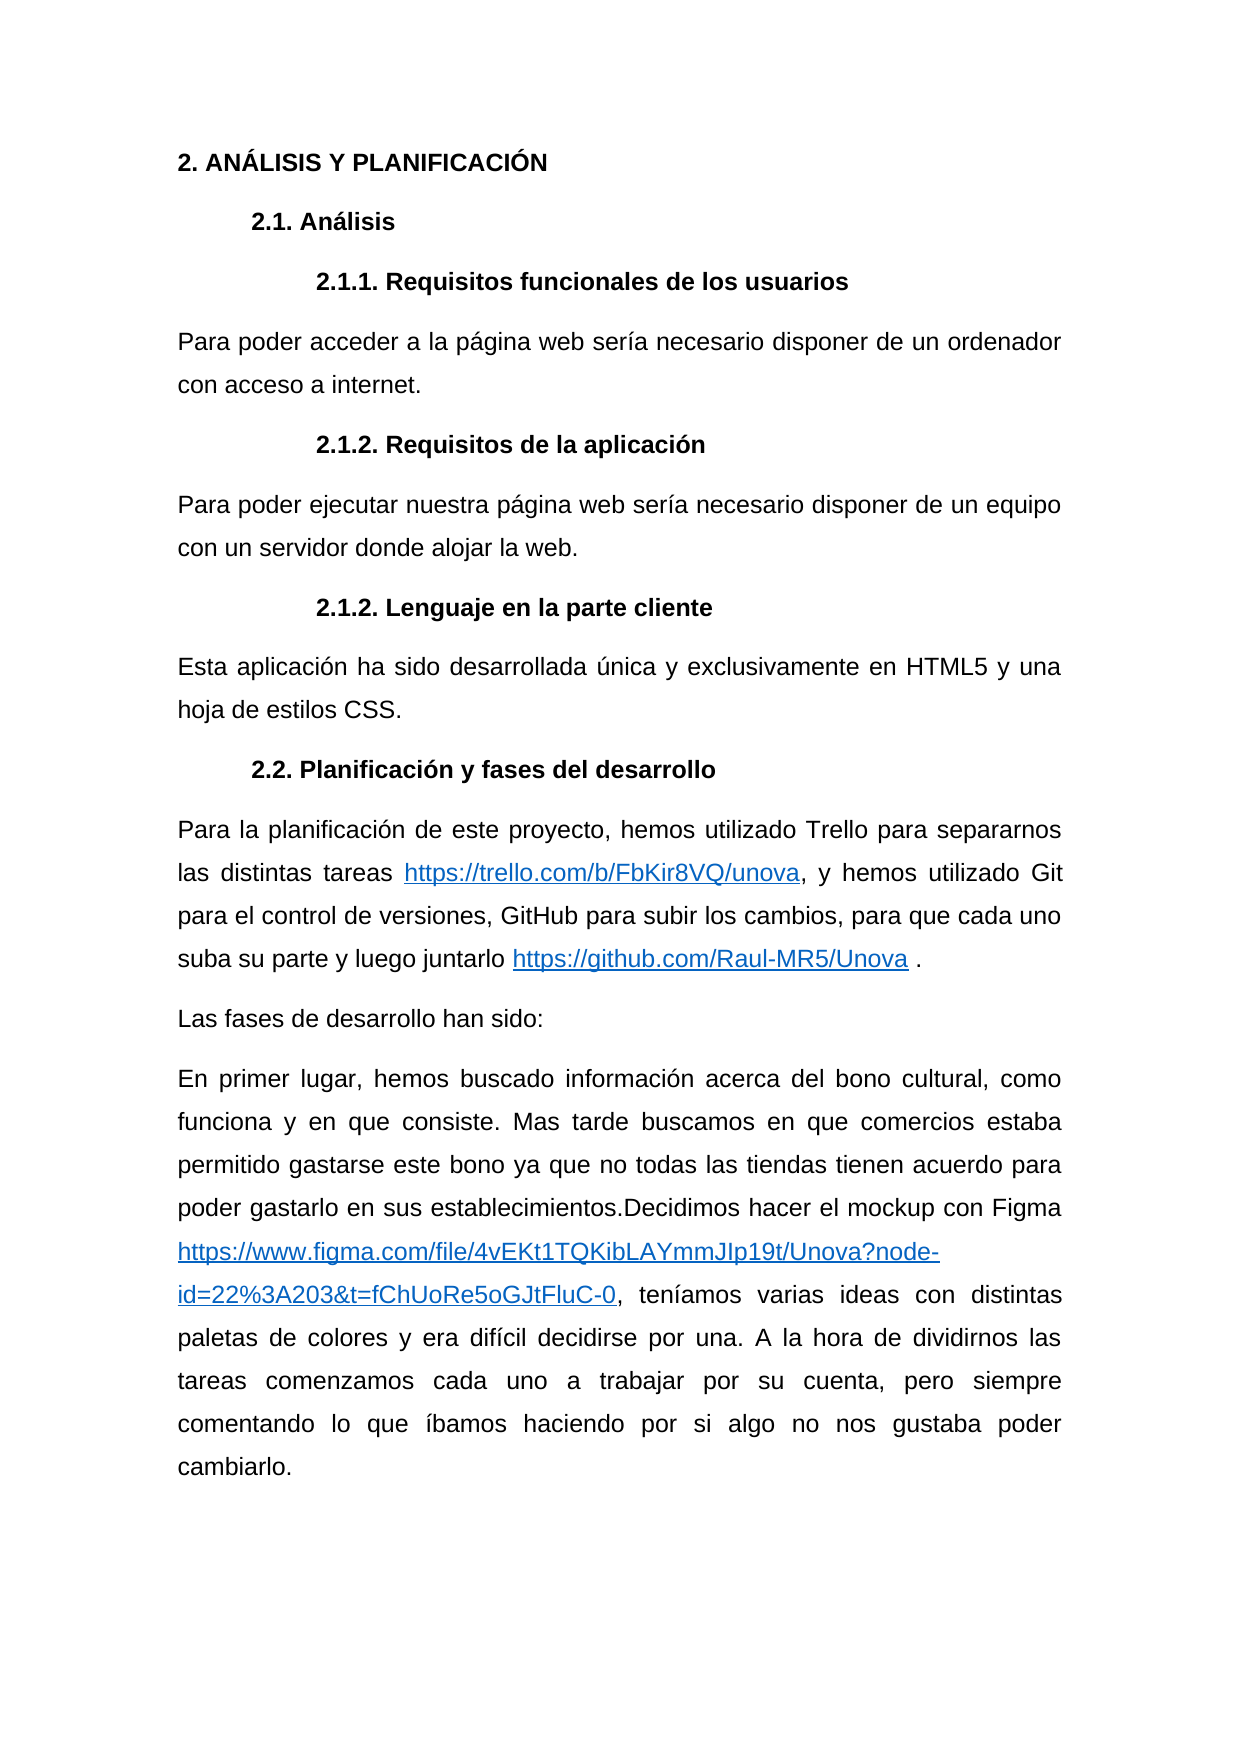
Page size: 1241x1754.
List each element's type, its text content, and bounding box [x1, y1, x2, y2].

text Para poder acceder a la página web sería necesario disponer de un ordenador con acceso a internet. [177, 327, 1063, 399]
text 2. ANÁLISIS Y PLANIFICACIÓN [177, 148, 1063, 176]
text 2.1.2. Requisitos de la aplicación [177, 430, 1063, 459]
text 2.2. Planificación y fases del desarrollo [177, 755, 1063, 784]
text 2.1. Análisis [177, 207, 1063, 236]
text Para poder ejecutar nuestra página web sería necesario disponer de un equipo con un servidor donde alojar la web. [177, 490, 1063, 562]
text En primer lugar, hemos buscado información acerca del bono cultural, como funciona y en que consiste. Mas tarde buscamos en que comercios estaba permitido gastarse este bono ya que no todas las tiendas tienen acuerdo para poder gastarlo en sus establecimientos.Decidimos hacer el mockup con Figma https://www.figma.com/file/4vEKt1TQKibLAYmmJIp19t/Unova?node-id=22%3A203&t=fChUoRe5oGJtFluC-0, teníamos varias ideas con distintas paletas de colores y era difícil decidirse por una. A la hora de dividirnos las tareas comenzamos cada uno a trabajar por su cuenta, pero siempre comentando lo que íbamos haciendo por si algo no nos gustaba poder cambiarlo. [177, 1064, 1063, 1481]
text 2.1.1. Requisitos funcionales de los usuarios [177, 267, 1063, 296]
text Las fases de desarrollo han sido: [177, 1004, 1063, 1033]
text 2.1.2. Lenguaje en la parte cliente [177, 593, 1063, 621]
text Esta aplicación ha sido desarrollada única y exclusivamente en HTML5 y una hoja de estilos CSS. [177, 652, 1063, 724]
text Para la planificación de este proyecto, hemos utilizado Trello para separarnos las distintas tareas https://trello.com/b/FbKir8VQ/unova, y hemos utilizado Git para el control de versiones, GitHub para subir los cambios, para que cada uno suba su parte y luego juntarlo https://github.com/Raul-MR5/Unova . [177, 815, 1063, 973]
